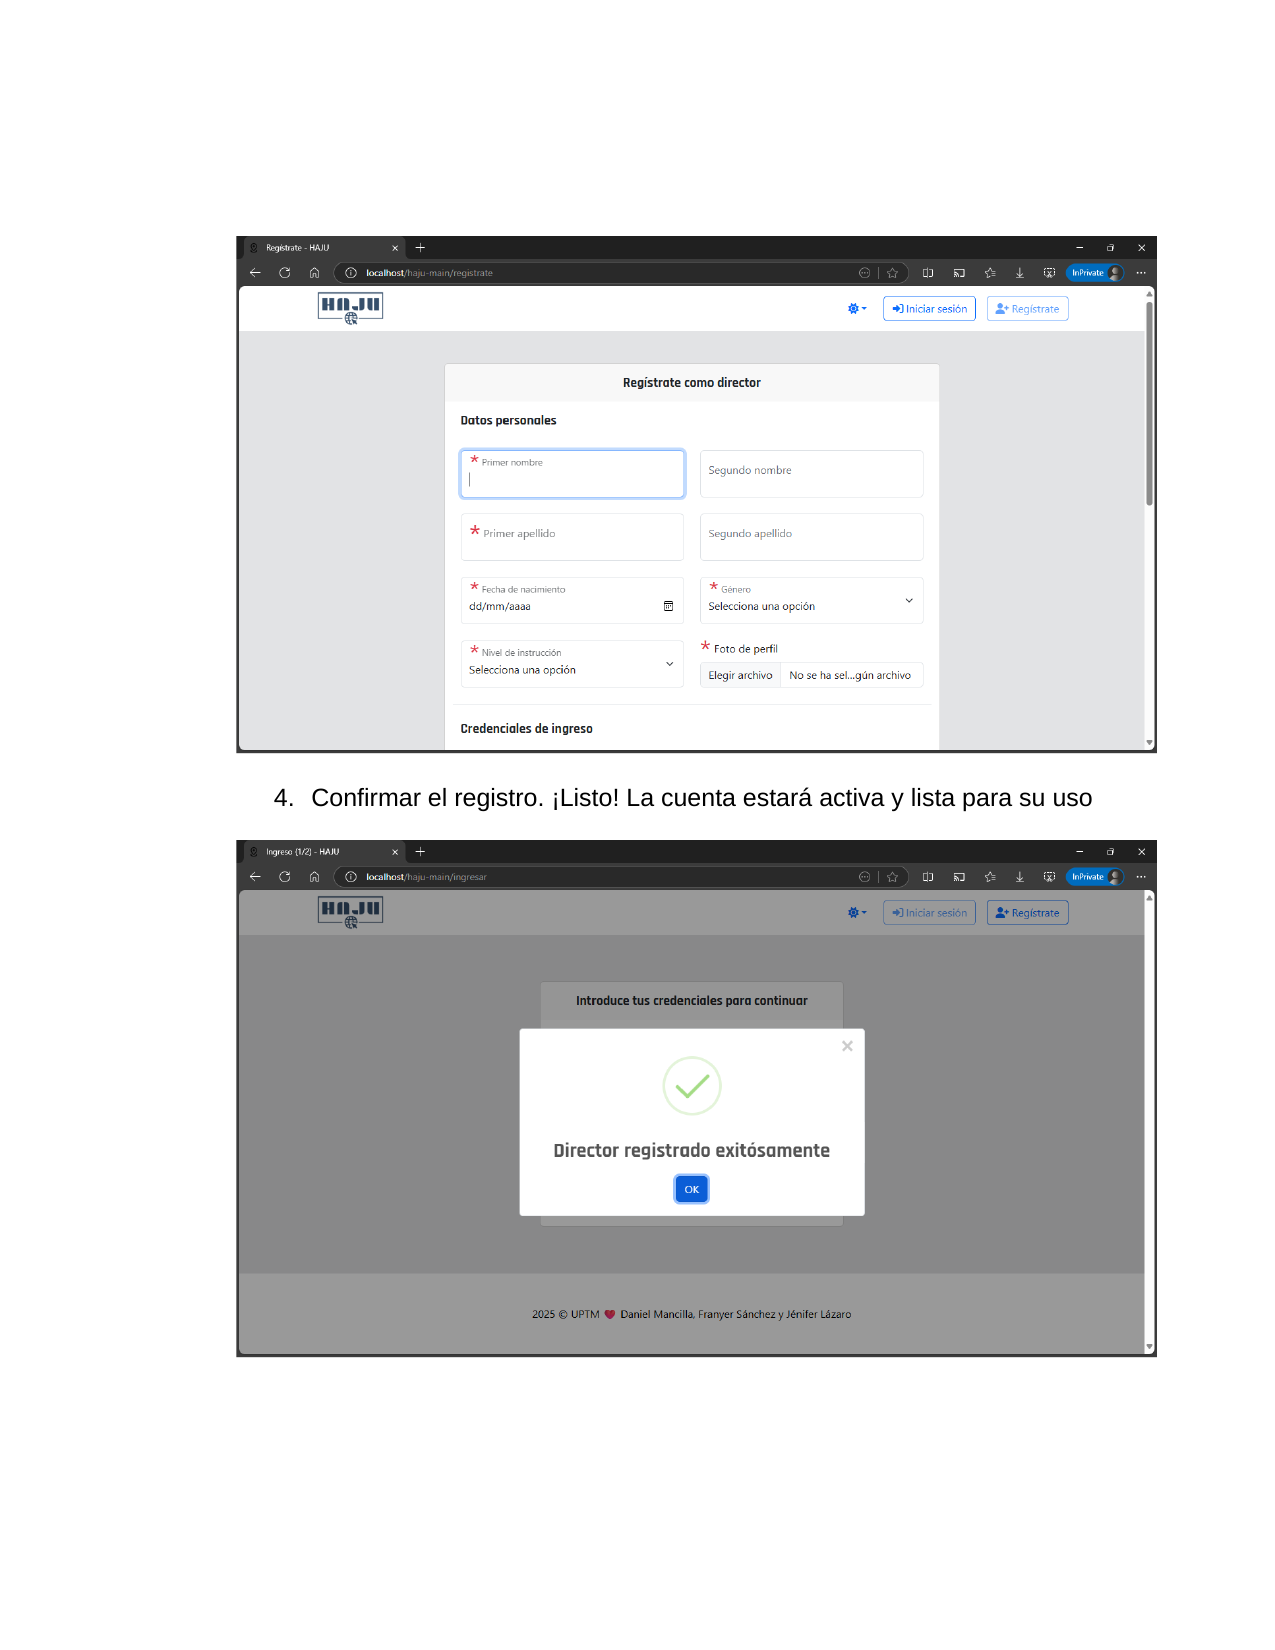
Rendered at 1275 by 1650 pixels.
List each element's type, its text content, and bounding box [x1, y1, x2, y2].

list Confirmar el registro. ¡Listo! La cuenta estará activa y lista para su uso [274, 783, 1098, 811]
picture [236, 840, 1157, 1358]
picture [236, 236, 1157, 754]
